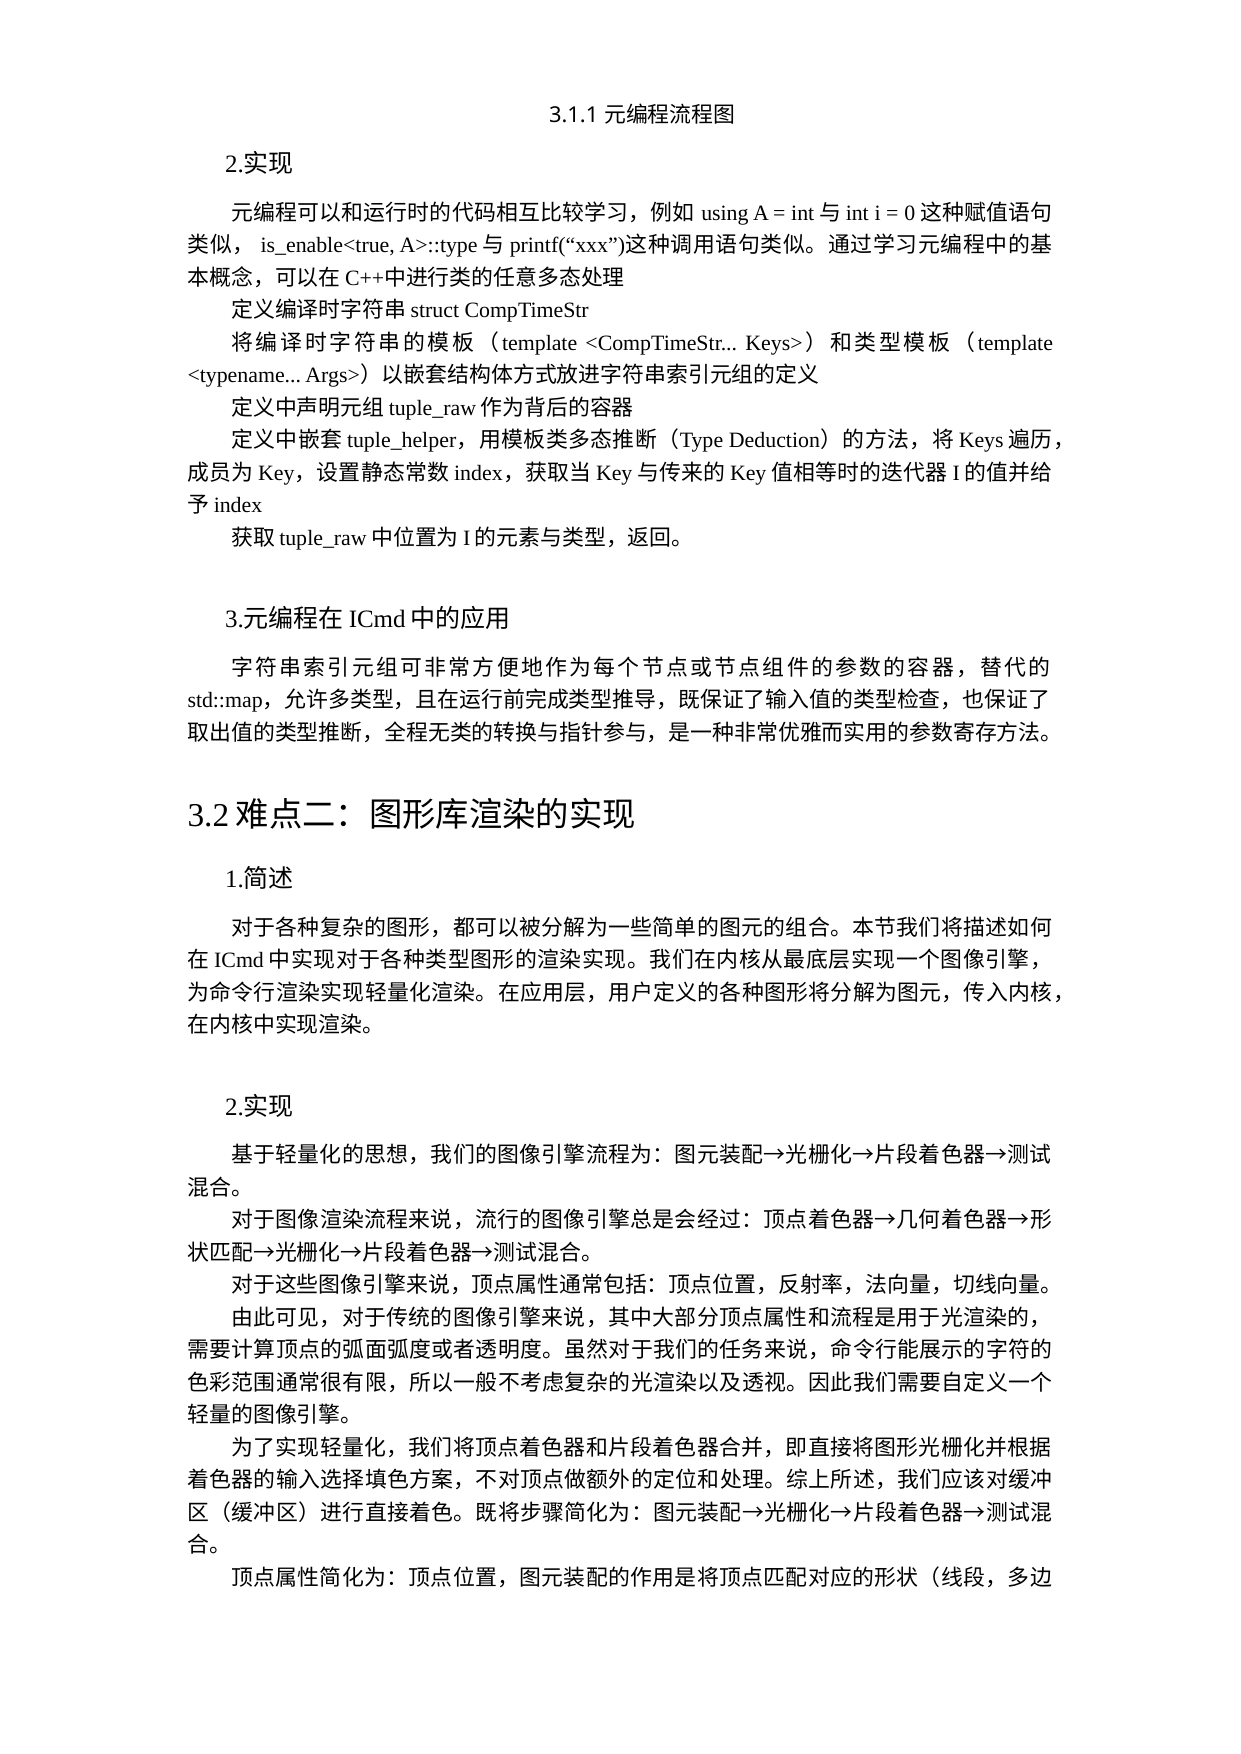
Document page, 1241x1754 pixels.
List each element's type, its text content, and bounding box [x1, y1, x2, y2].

text 元编程可以和运行时的代码相互比较学习，例如using A = int与int i = 0这种赋值语句类似， is_enable<true, A>::type与printf(“xxx”)这种调用语句类似。通过学习元编程中的基本概念，可以在C++中进行类的任意多态处理 [187, 194, 1053, 292]
text 对于这些图像引擎来说，顶点属性通常包括：顶点位置，反射率，法向量，切线向量。 [187, 1267, 1053, 1299]
text 字符串索引元组可非常方便地作为每个节点或节点组件的参数的容器，替代的std::map，允许多类型，且在运行前完成类型推导，既保证了输入值的类型检查，也保证了取出值的类型推断，全程无类的转换与指针参与，是一种非常优雅而实用的参数寄存方法。 [187, 649, 1053, 747]
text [187, 1559, 1053, 1592]
text 定义编译时字符串struct CompTimeStr [187, 292, 1053, 324]
text 对于各种复杂的图形，都可以被分解为一些简单的图元的组合。本节我们将描述如何在ICmd中实现对于各种类型图形的渲染实现。我们在内核从最底层实现一个图像引擎，为命令行渲染实现轻量化渲染。在应用层，用户定义的各种图形将分解为图元，传入内核，在内核中实现渲染。 [187, 909, 1053, 1039]
text 对于图像渲染流程来说，流行的图像引擎总是会经过：顶点着色器→几何着色器→形状匹配→光栅化→片段着色器→测试混合。 [187, 1202, 1053, 1267]
text 获取tuple_raw中位置为I的元素与类型，返回。 [187, 519, 1053, 552]
text 定义中声明元组tuple_raw作为背后的容器 [187, 389, 1053, 422]
text 定义中嵌套tuple_helper，用模板类多态推断（Type Deduction）的方法，将Keys遍历，成员为Key，设置静态常数index，获取当Key与传来的Key值相等时的迭代器I的值并给予index [187, 422, 1053, 519]
list 3.元编程在ICmd中的应用 [225, 584, 1053, 649]
text 基于轻量化的思想，我们的图像引擎流程为：图元装配→光栅化→片段着色器→测试混合。 [187, 1137, 1053, 1202]
list 1.简述 [225, 844, 1053, 909]
text 3.2难点二：图形库渲染的实现 [187, 779, 1053, 844]
list 2.实现 [225, 129, 1053, 194]
text 3.1.1 元编程流程图 [187, 97, 1053, 129]
text 将编译时字符串的模板（template <CompTimeStr... Keys>）和类型模板（template <typename... Args>）以嵌套结构体方式放进字符串索引元组的定义 [187, 324, 1053, 389]
text 由此可见，对于传统的图像引擎来说，其中大部分顶点属性和流程是用于光渲染的，需要计算顶点的弧面弧度或者透明度。虽然对于我们的任务来说，命令行能展示的字符的色彩范围通常很有限，所以一般不考虑复杂的光渲染以及透视。因此我们需要自定义一个轻量的图像引擎。 [187, 1299, 1053, 1429]
list 2.实现 [225, 1072, 1053, 1137]
text 为了实现轻量化，我们将顶点着色器和片段着色器合并，即直接将图形光栅化并根据着色器的输入选择填色方案，不对顶点做额外的定位和处理。综上所述，我们应该对缓冲区（缓冲区）进行直接着色。既将步骤简化为：图元装配→光栅化→片段着色器→测试混合。 [187, 1429, 1053, 1559]
